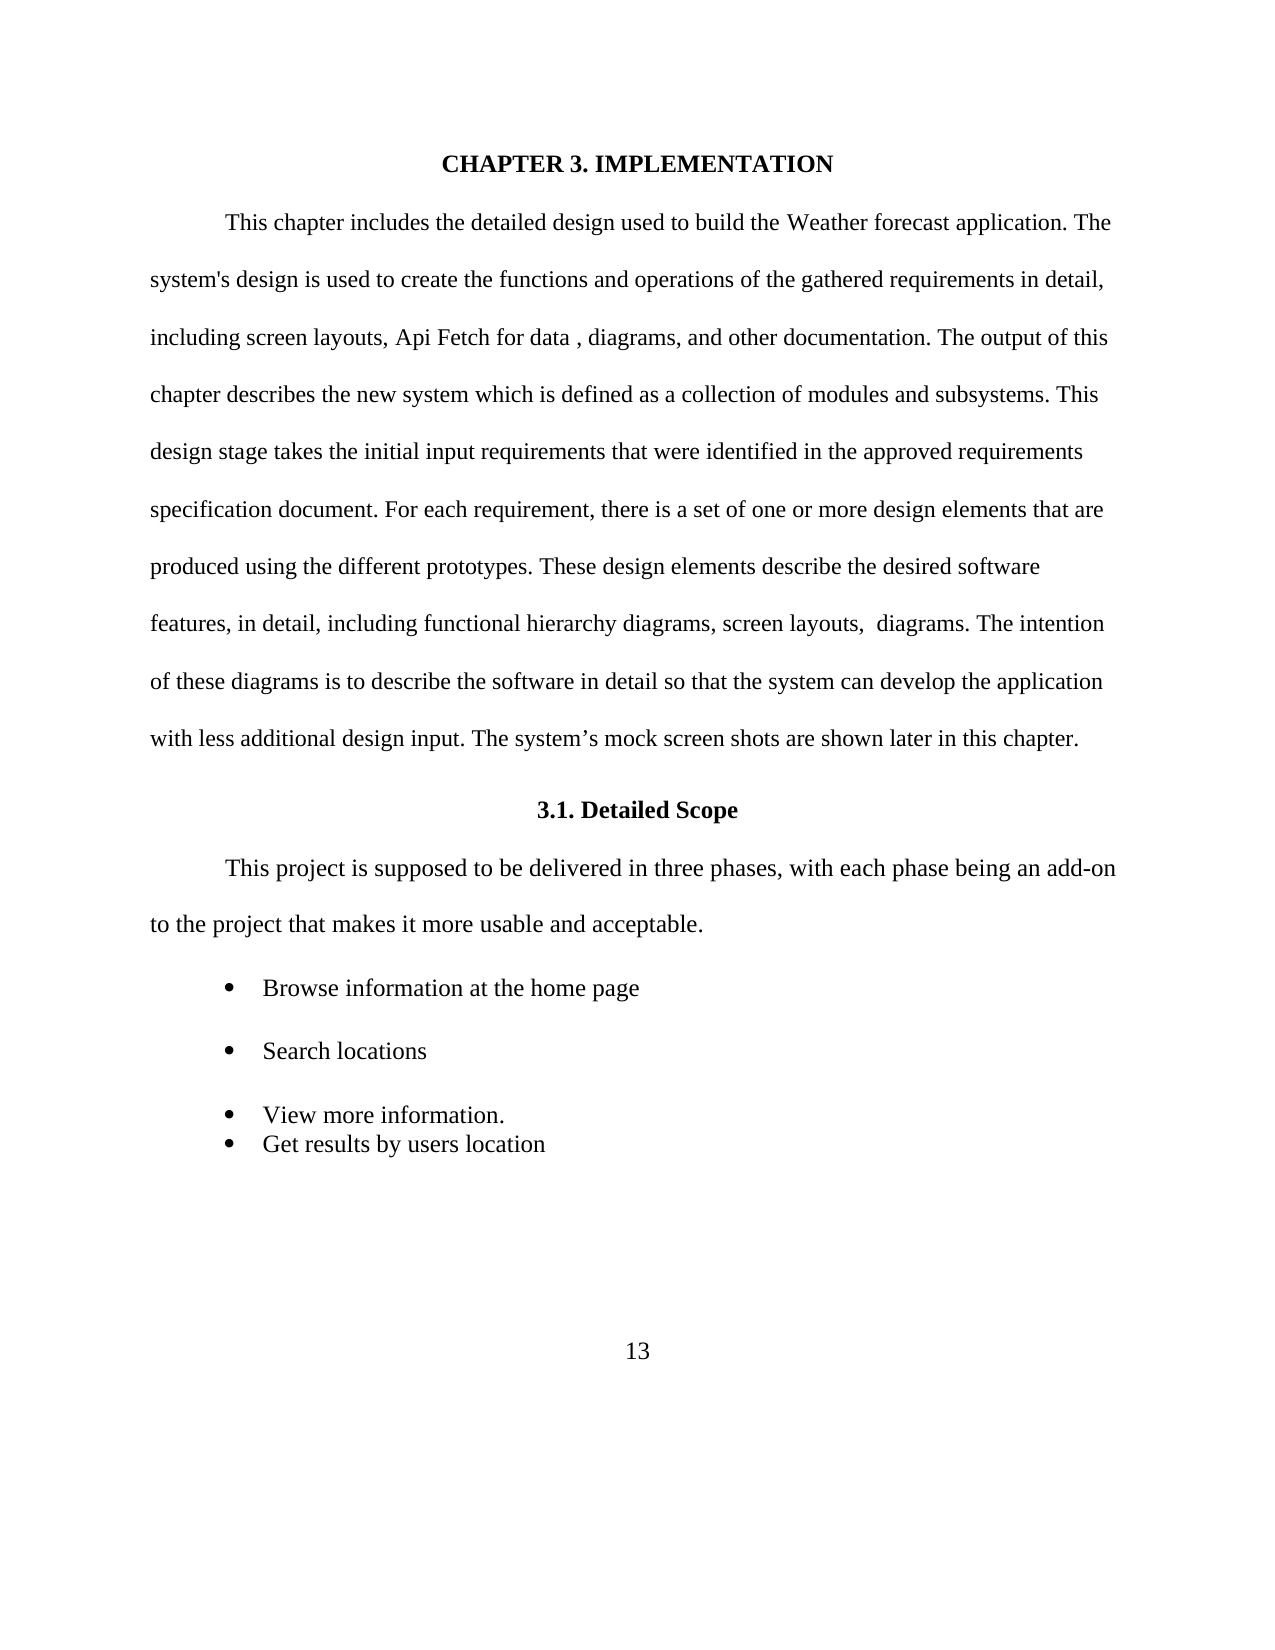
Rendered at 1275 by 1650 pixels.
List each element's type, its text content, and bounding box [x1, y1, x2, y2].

list Get results by users location [225, 1129, 1125, 1157]
list View more information. [225, 1100, 1125, 1129]
text 3.1. Detailed Scope [150, 795, 1125, 823]
text 13 [150, 1336, 1125, 1365]
text This chapter includes the detailed design used to build the Weather forecast application. The system's design is used to create the functions and operations of the gathered requirements in detail, including screen layouts, Api Fetch for data , diagrams, and other documentation. The output of this chapter describes the new system which is defined as a collection of modules and subsystems. This design stage takes the initial input requirements that were identified in the approved requirements specification document. For each requirement, there is a set of one or more design elements that are produced using the different prototypes. These design elements describe the desired software features, in detail, including functional hierarchy diagrams, screen layouts, diagrams. The intention of these diagrams is to describe the software in detail so that the system can develop the application with less additional design input. The system’s mock screen shots are shown later in this chapter. [150, 208, 1114, 752]
list Search locations [225, 1036, 1125, 1065]
text CHAPTER 3. IMPLEMENTATION [150, 149, 1125, 178]
text This project is supposed to be delivered in three phases, with each phase being an add-on to the project that makes it more usable and acceptable. [150, 853, 1117, 938]
list Browse information at the home page [225, 973, 1125, 1001]
